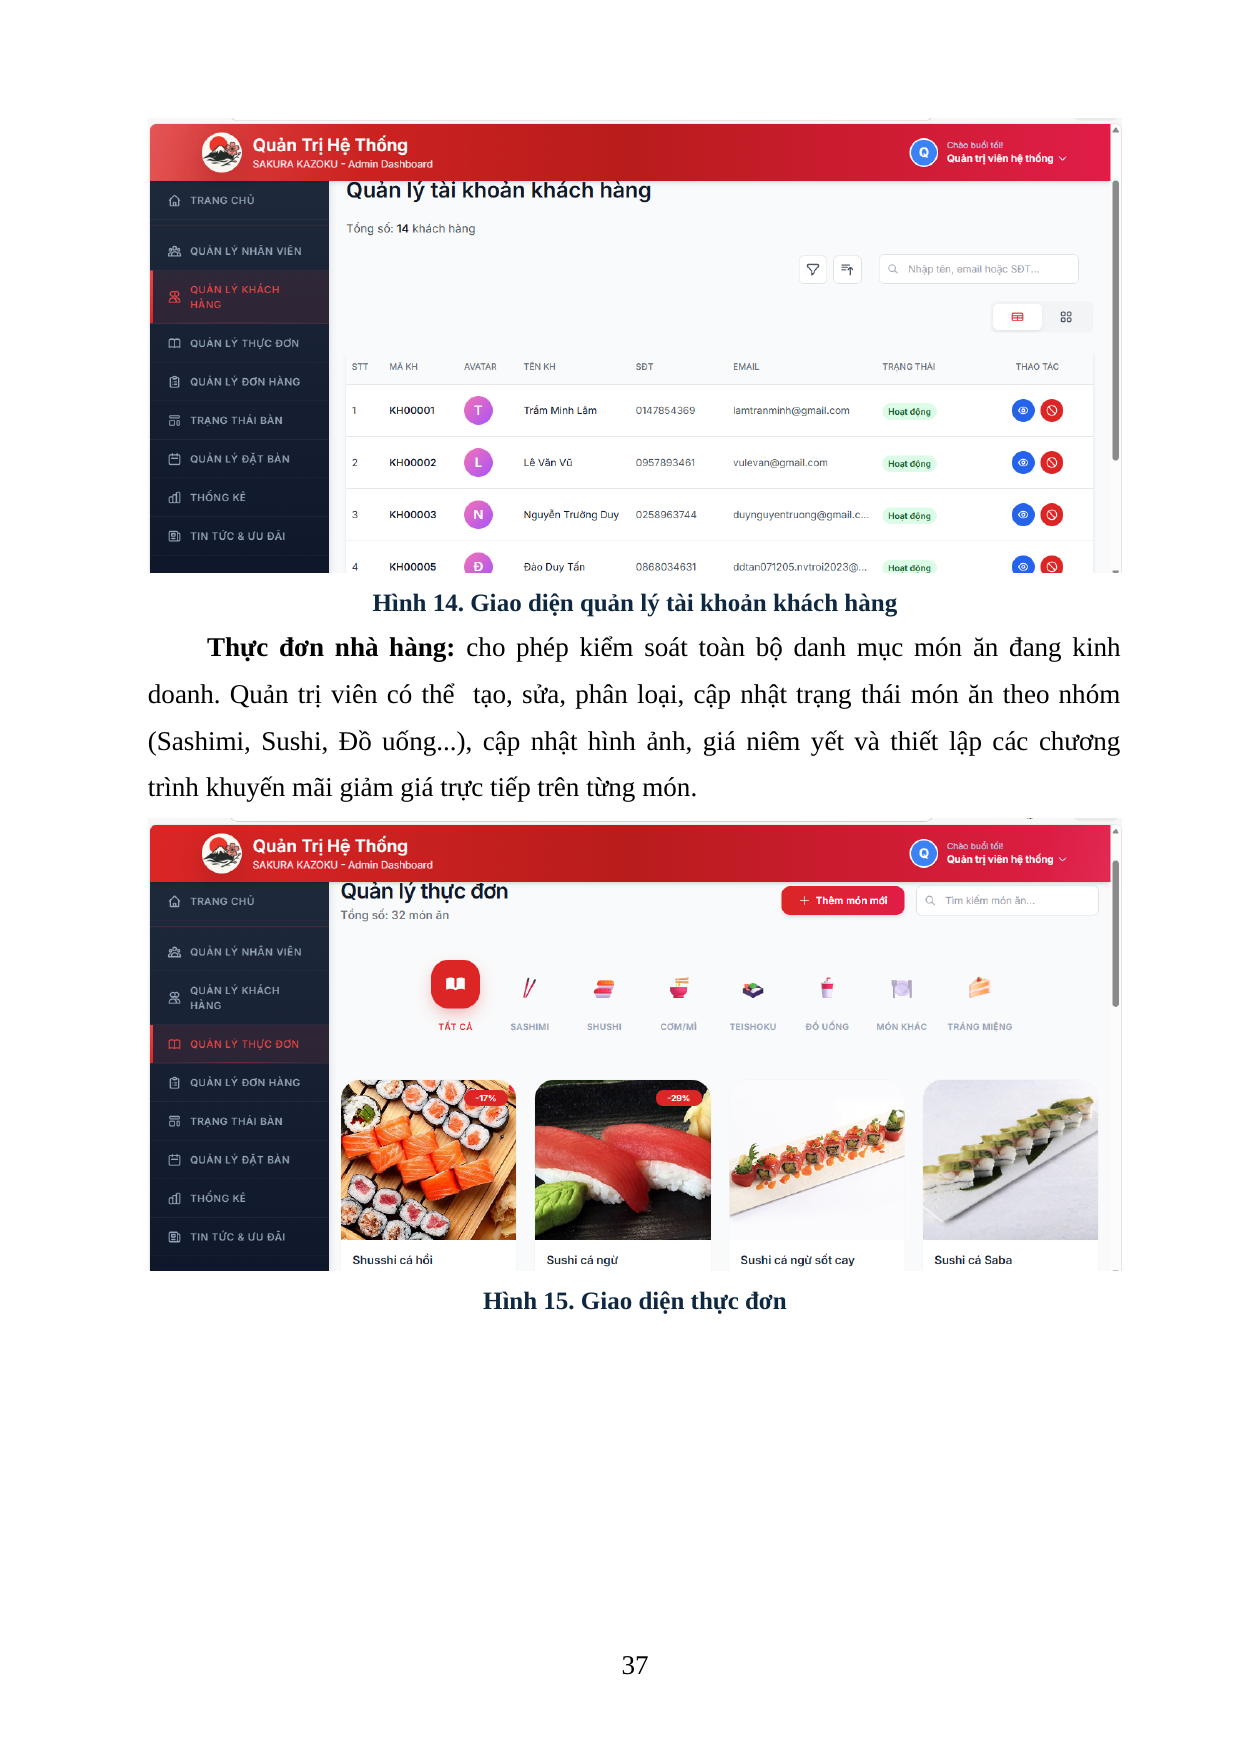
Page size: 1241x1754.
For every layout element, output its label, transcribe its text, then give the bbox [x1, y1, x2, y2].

text Hình 14. Giao diện quản lý tài khoản khách hàng [148, 588, 1122, 617]
text Thực đơn nhà hàng: cho phép kiểm soát toàn bộ danh mục món ăn đang kinh doanh. Quản trị viên có thể tạo, sửa, phân loại, cập nhật trạng thái món ăn theo nhóm (Sashimi, Sushi, Đồ uống...), cập nhật hình ảnh, giá niêm yết và thiết lập các chương trình khuyến mãi giảm giá trực tiếp trên từng món. [148, 631, 1122, 803]
picture [147, 118, 1123, 573]
text Hình 15. Giao diện thực đơn [148, 1286, 1122, 1315]
picture [147, 818, 1123, 1271]
